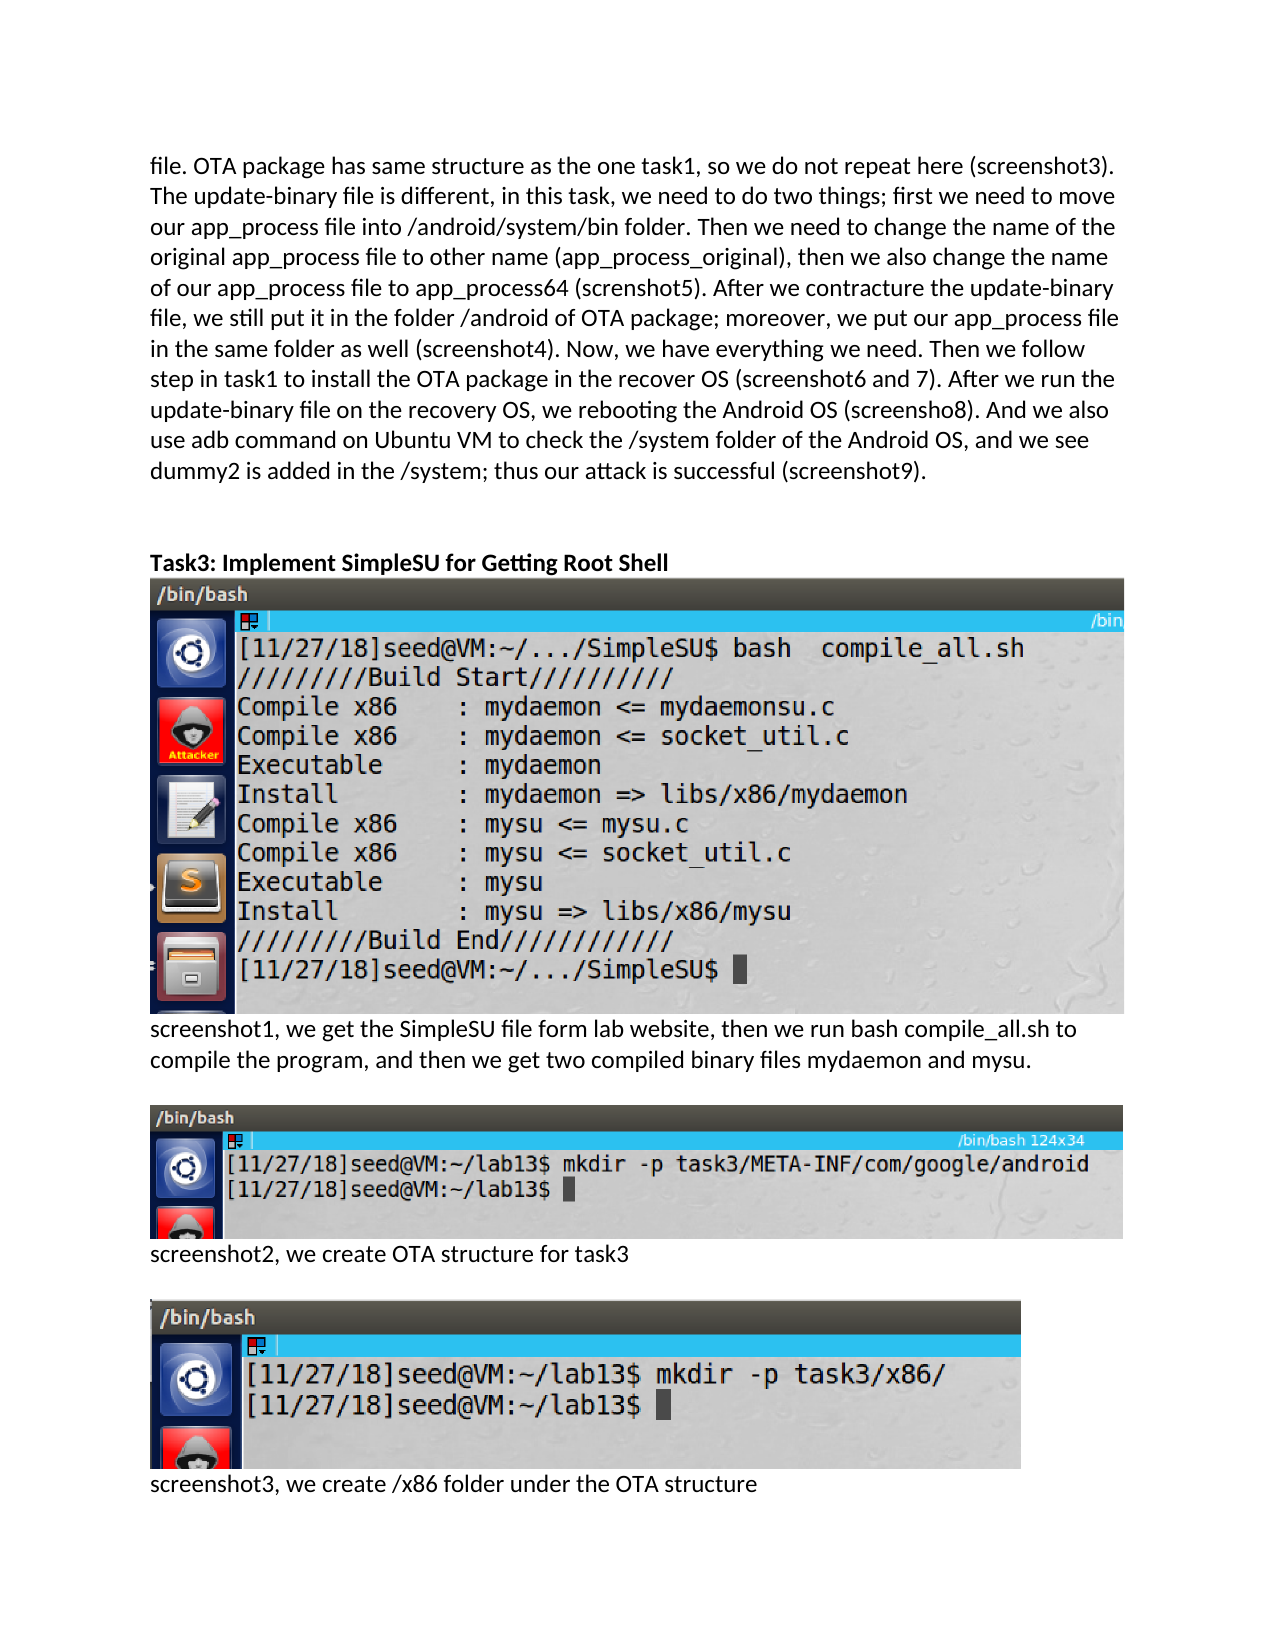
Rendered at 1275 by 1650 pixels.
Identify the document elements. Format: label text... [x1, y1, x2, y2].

picture [150, 1299, 1021, 1469]
picture [150, 577, 1125, 1014]
text screenshot3, we create /x86 folder under the OTA structure [150, 1468, 1125, 1499]
picture [150, 1105, 1123, 1239]
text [150, 150, 1125, 486]
text screenshot1, we get the SimpleSU file form lab website, then we run bash compile_all.sh to compile the program, and then we get two compiled binary files mydaemon and mysu. [150, 1014, 1125, 1074]
text screenshot2, we create OTA structure for task3 [150, 1238, 1125, 1269]
text Task3: Implement SimpleSU for Getting Root Shell [150, 547, 1125, 577]
